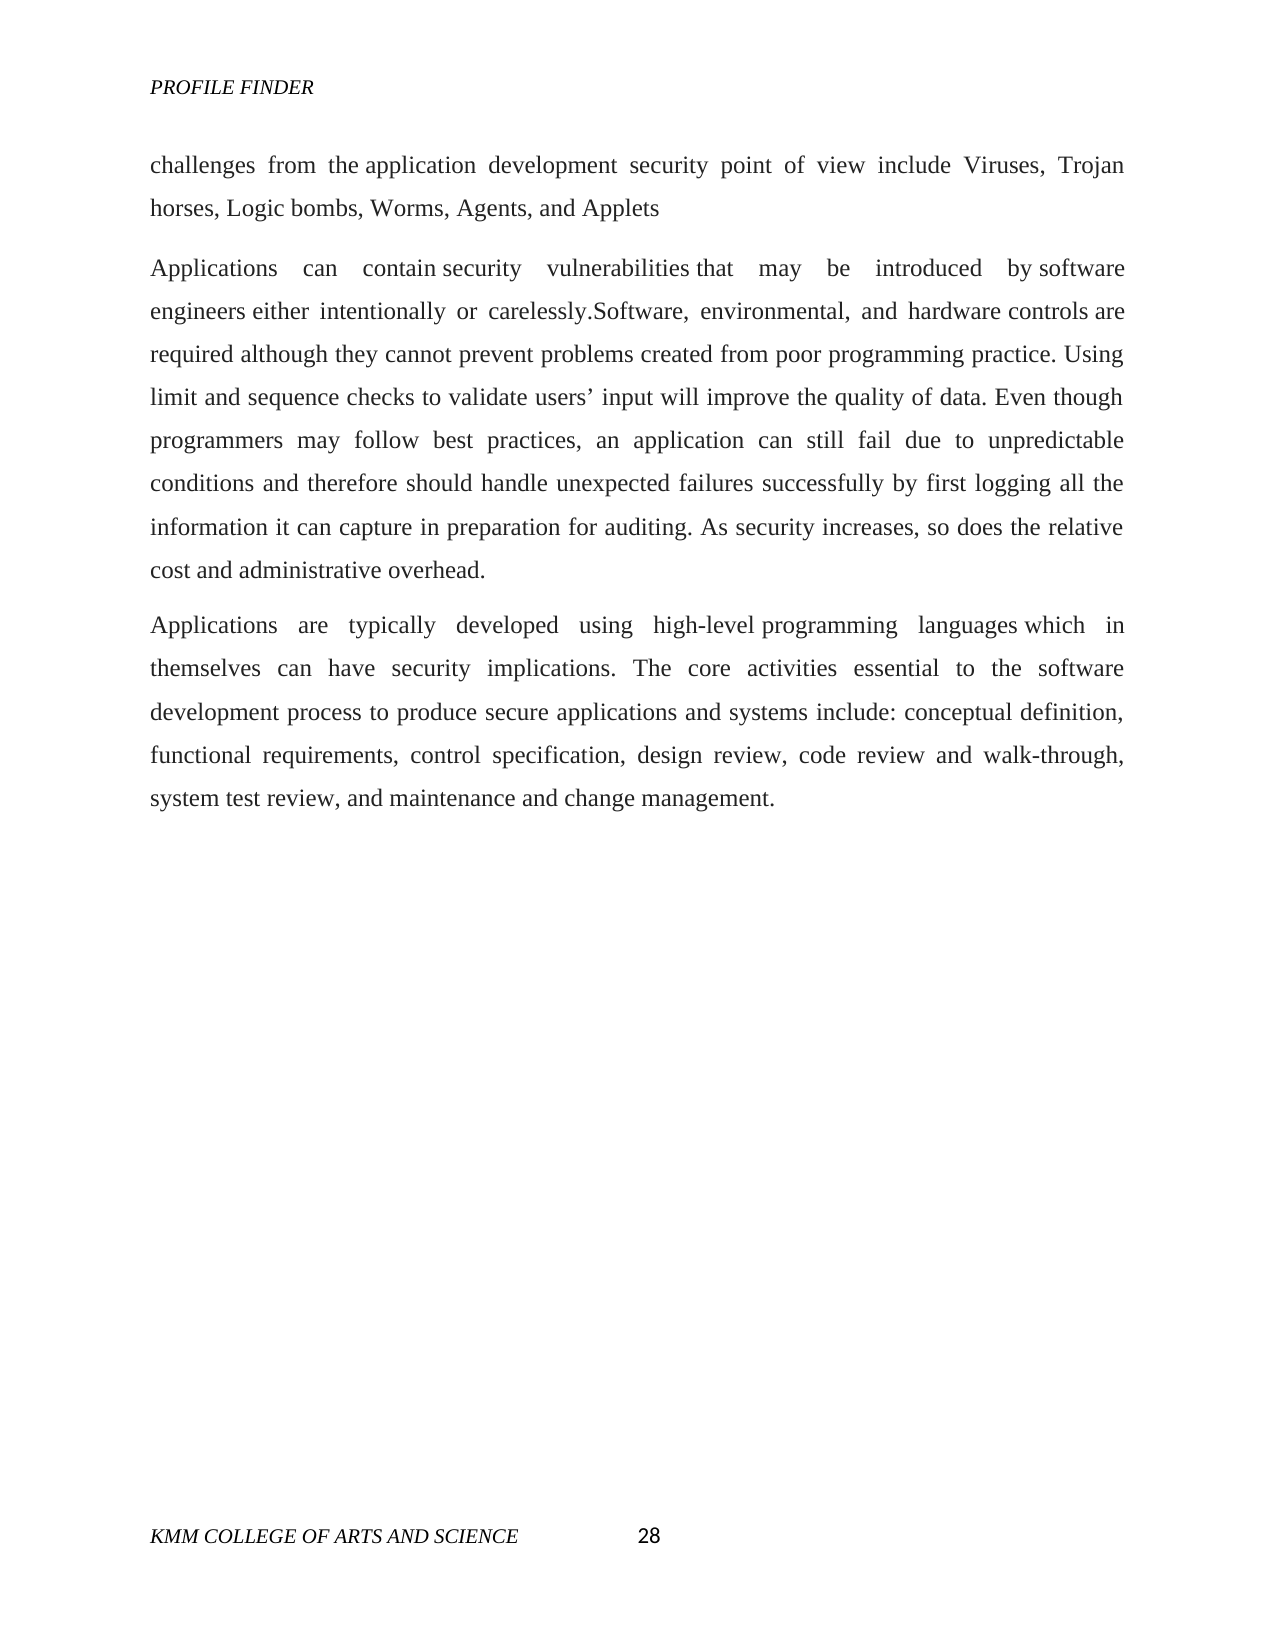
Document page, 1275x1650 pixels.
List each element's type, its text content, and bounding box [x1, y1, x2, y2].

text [150, 150, 1125, 222]
text Applications are typically developed using high-level programming languages which in themselves can have security implications. The core activities essential to the software development process to produce secure applications and systems include: conceptual definition, functional requirements, control specification, design review, code review and walk-through, system test review, and maintenance and change management. [150, 610, 1125, 812]
text Applications can contain security vulnerabilities that may be introduced by software engineers either intentionally or carelessly.Software, environmental, and hardware controls are required although they cannot prevent problems created from poor programming practice. Using limit and sequence checks to validate users’ input will improve the quality of data. Even though programmers may follow best practices, an application can still fail due to unpredictable conditions and therefore should handle unexpected failures successfully by first logging all the information it can capture in preparation for auditing. As security increases, so does the relative cost and administrative overhead. [150, 253, 1125, 583]
